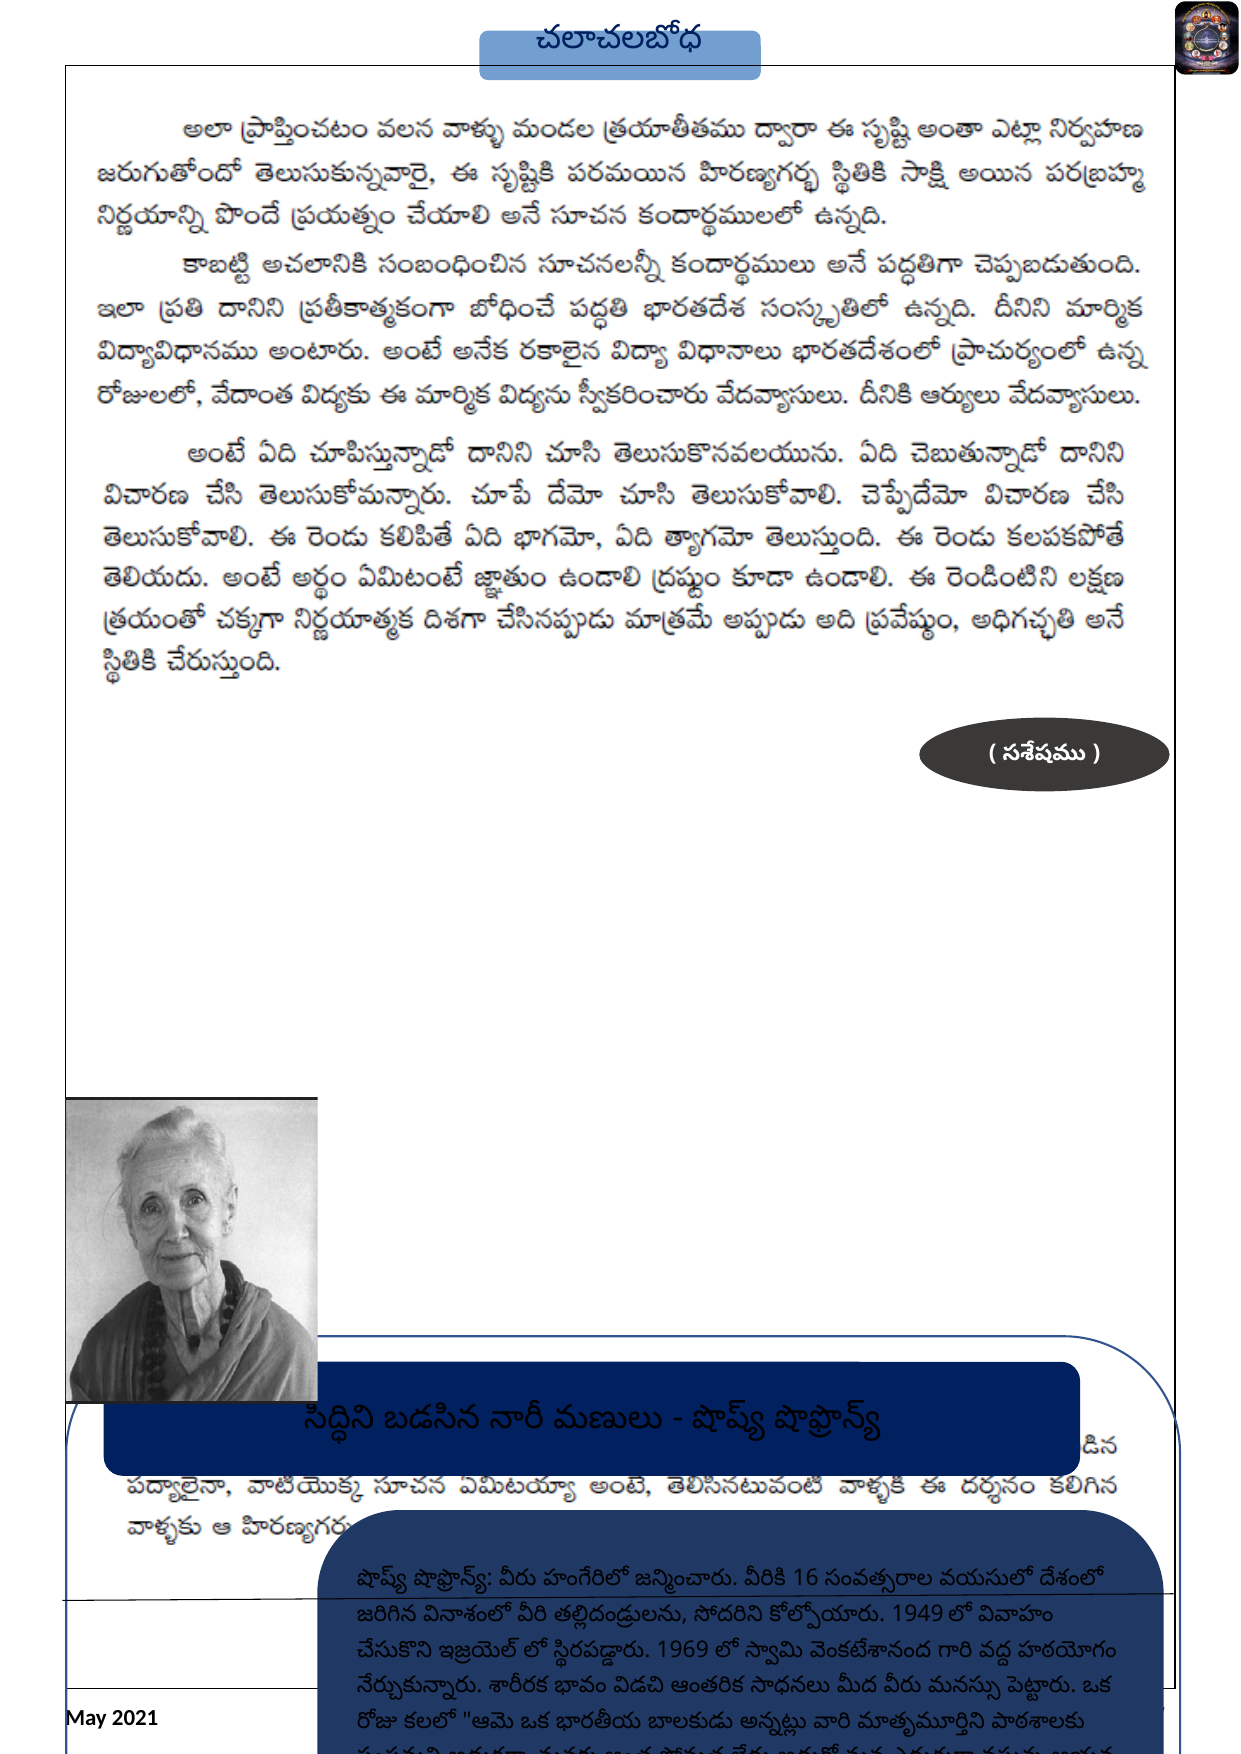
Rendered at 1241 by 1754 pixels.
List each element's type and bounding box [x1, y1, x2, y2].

picture [108, 1426, 1143, 1558]
picture [65, 1097, 318, 1404]
picture [77, 106, 1163, 689]
picture [1175, 1, 1239, 75]
